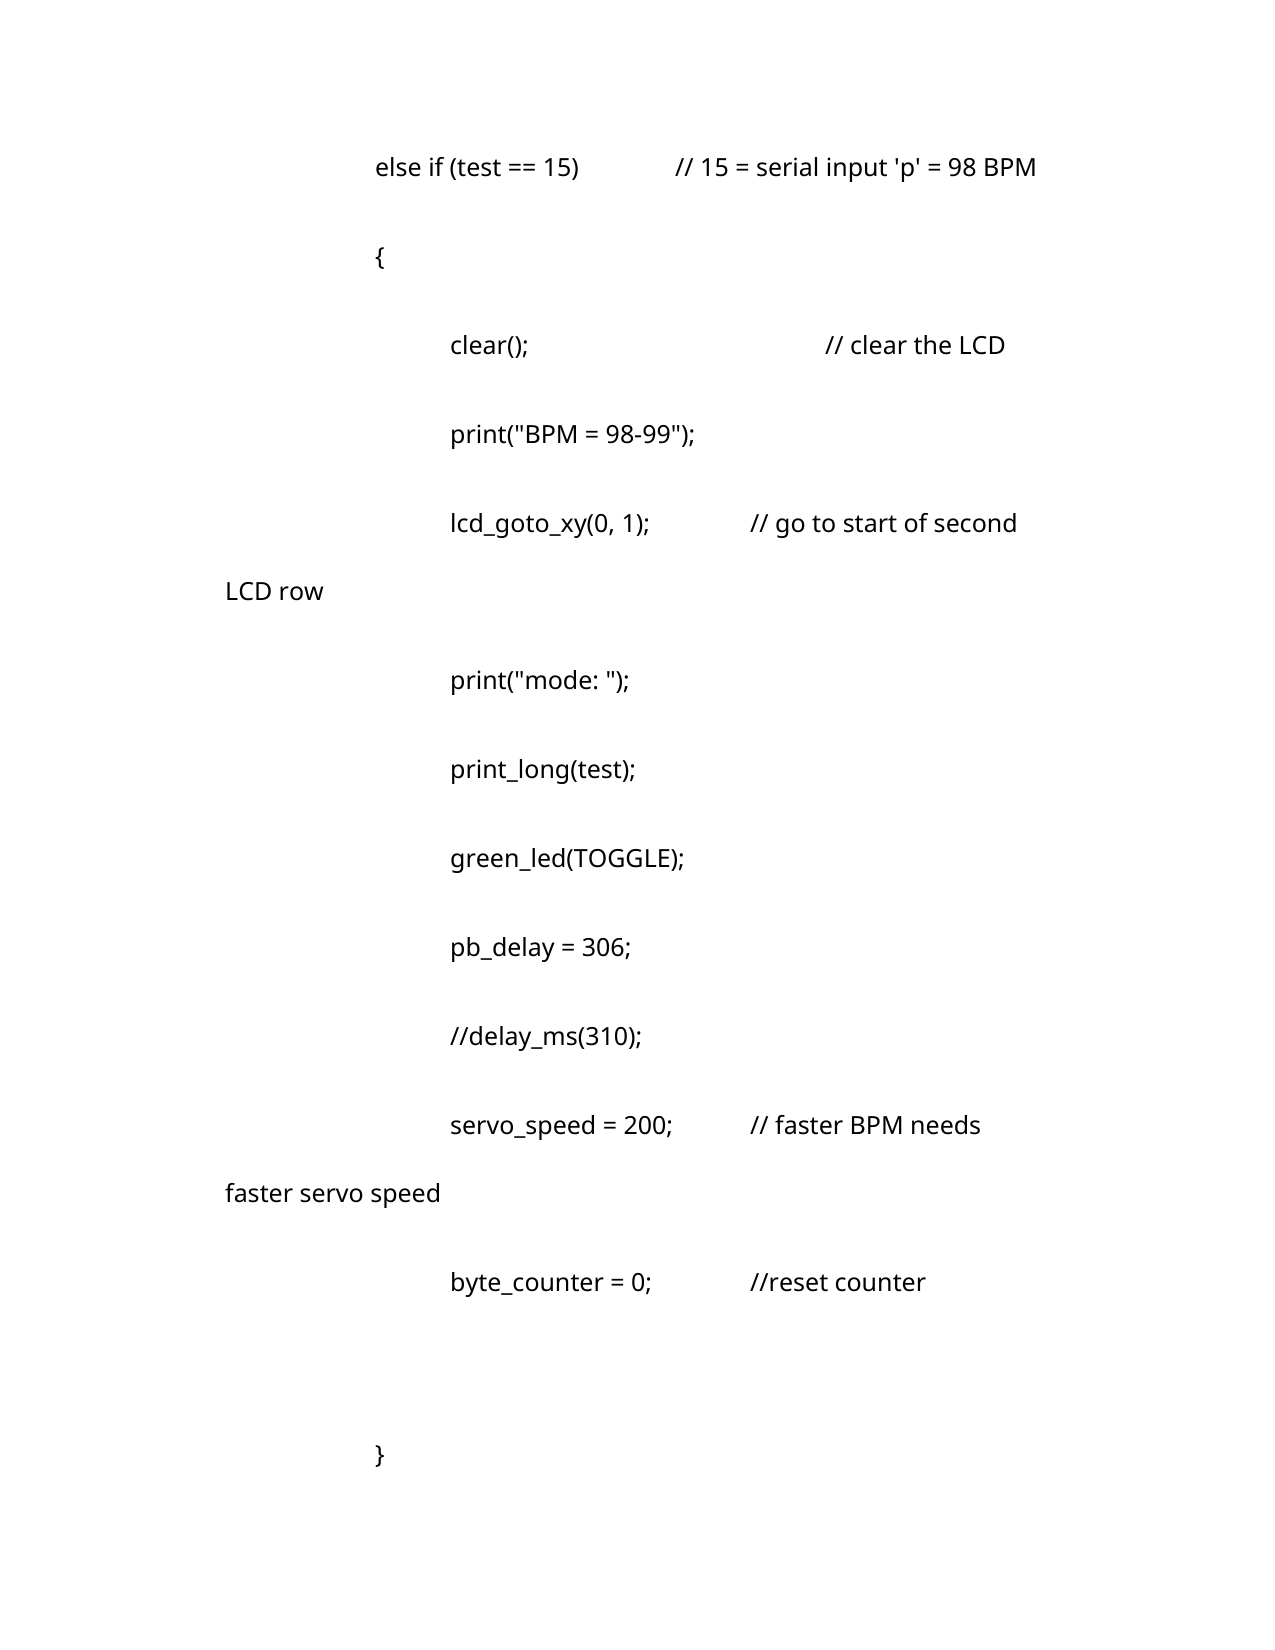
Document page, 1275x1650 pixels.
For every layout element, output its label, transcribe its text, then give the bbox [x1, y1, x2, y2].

text { [225, 239, 1050, 273]
text pb_delay = 306; [225, 930, 1050, 964]
text servo_speed = 200; // faster BPM needs faster servo speed [225, 1108, 1050, 1210]
text lcd_goto_xy(0, 1); // go to start of second LCD row [225, 506, 1050, 608]
text clear(); // clear the LCD [225, 328, 1050, 362]
text } [225, 1437, 1050, 1471]
text print("BPM = 98-99"); [225, 417, 1050, 451]
text else if (test == 15) // 15 = serial input 'p' = 98 BPM [225, 150, 1050, 184]
text green_led(TOGGLE); [225, 841, 1050, 875]
text print("mode: "); [225, 663, 1050, 697]
text byte_counter = 0; //reset counter [225, 1265, 1050, 1299]
text //delay_ms(310); [225, 1019, 1050, 1053]
text print_long(test); [225, 752, 1050, 786]
